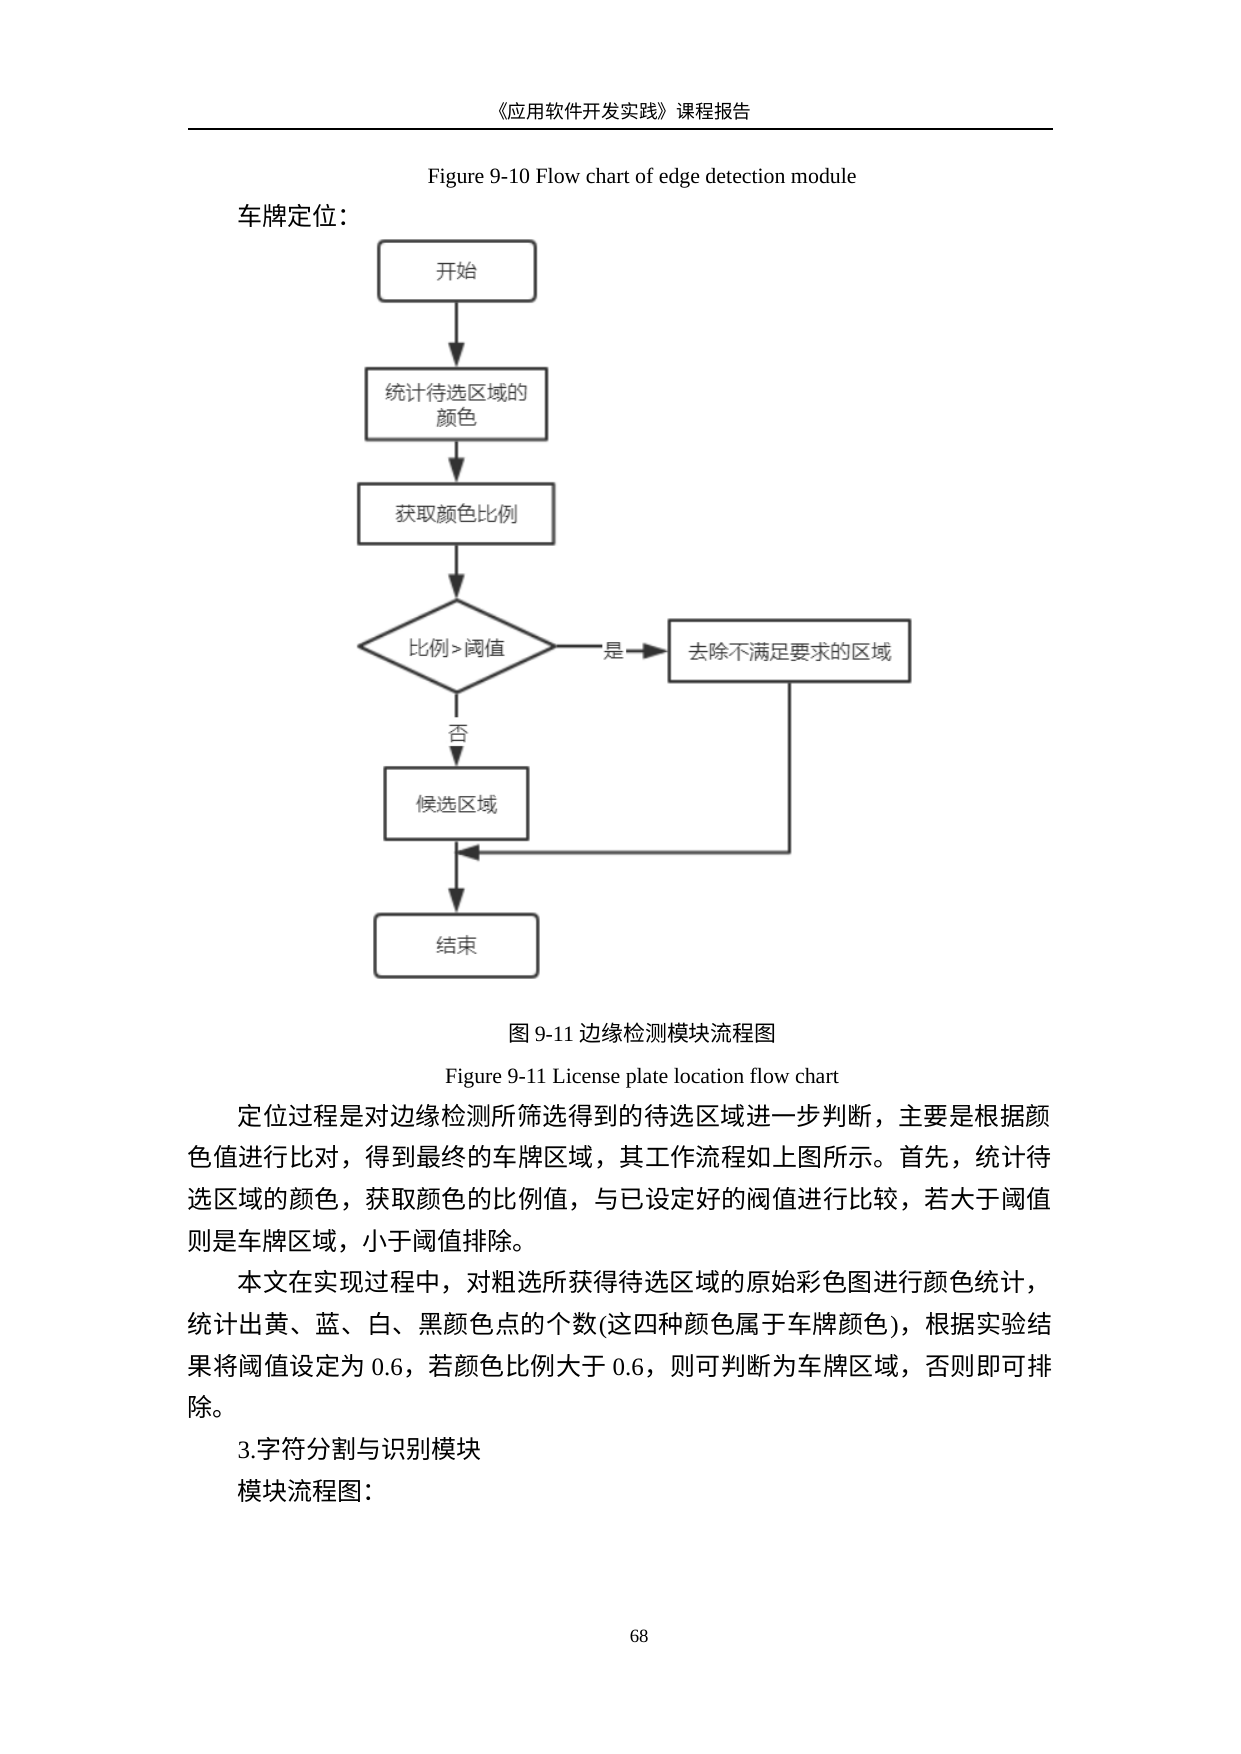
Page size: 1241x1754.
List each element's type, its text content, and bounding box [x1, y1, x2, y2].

text Figure 9-11 License plate location flow chart [187, 1050, 1053, 1092]
text 本文在实现过程中，对粗选所获得待选区域的原始彩色图进行颜色统计，统计出黄、蓝、白、黑颜色点的个数(这四种颜色属于车牌颜色)，根据实验结果将阈值设定为0.6，若颜色比例大于0.6，则可判断为车牌区域，否则即可排除。 [187, 1258, 1053, 1425]
picture [347, 233, 943, 1009]
text 3.字符分割与识别模块 [187, 1425, 1053, 1467]
text Figure 9-10 Flow chart of edge detection module [187, 150, 1053, 192]
text 定位过程是对边缘检测所筛选得到的待选区域进一步判断，主要是根据颜色值进行比对，得到最终的车牌区域，其工作流程如上图所示。首先，统计待选区域的颜色，获取颜色的比例值，与已设定好的阀值进行比较，若大于阈值则是车牌区域，小于阈值排除。 [187, 1092, 1053, 1258]
text 图 9-11 边缘检测模块流程图 [187, 1008, 1053, 1050]
text 模块流程图： [187, 1467, 1053, 1508]
text 车牌定位： [187, 192, 1053, 233]
